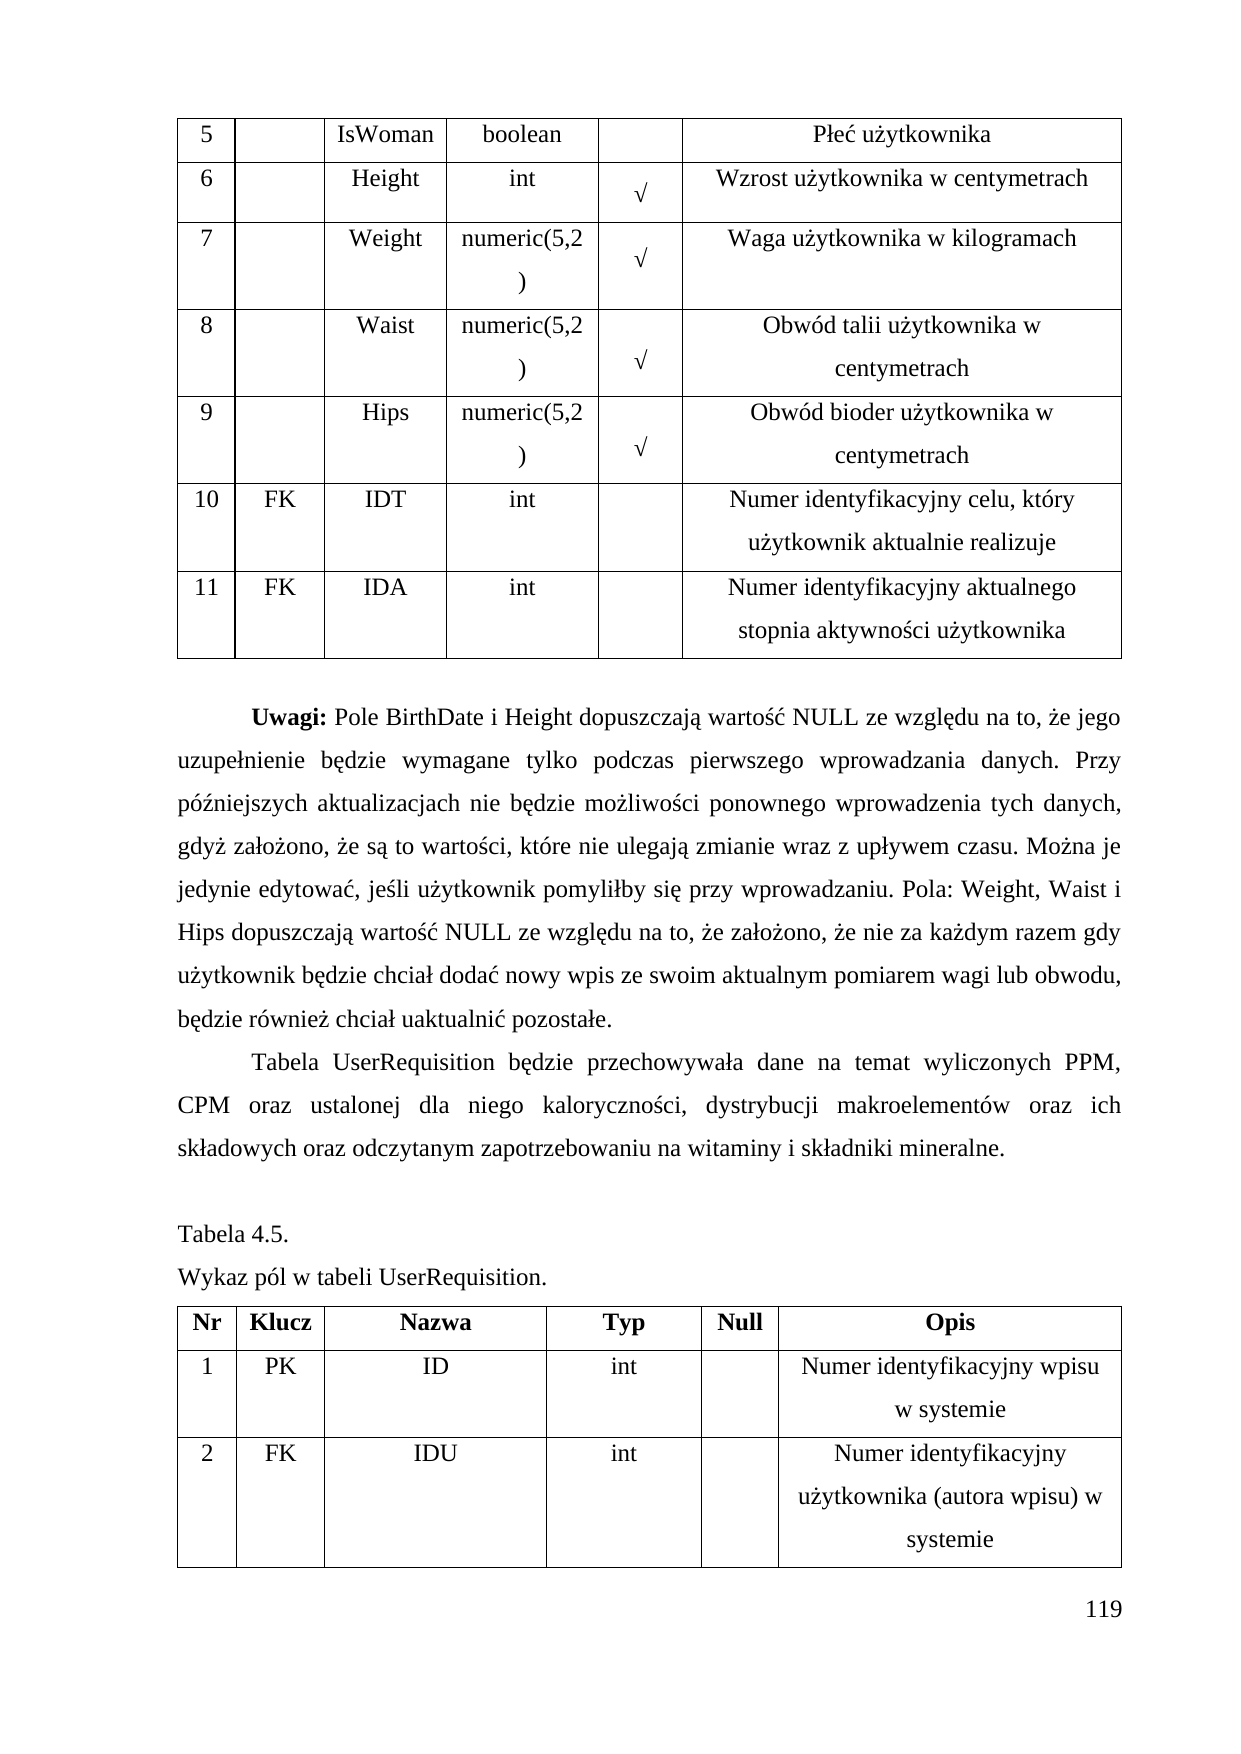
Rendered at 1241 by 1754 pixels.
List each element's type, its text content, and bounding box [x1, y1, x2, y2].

table_cell [236, 119, 324, 162]
table_cell int [447, 163, 598, 222]
table_cell numeric(5,2) [447, 397, 598, 483]
table_header Null [702, 1307, 778, 1350]
table_header Klucz [237, 1307, 324, 1350]
table_cell Obwód bioder użytkownika w centymetrach [683, 397, 1121, 483]
table_cell [599, 572, 682, 658]
table_cell Numer identyfikacyjny aktualnego stopnia aktywności użytkownika [683, 572, 1121, 658]
table_cell 9 [178, 397, 234, 483]
table_cell Weight [325, 223, 446, 309]
table_cell 10 [178, 484, 234, 571]
table_cell Waist [325, 310, 446, 396]
table_cell 7 [178, 223, 234, 309]
table_cell [599, 484, 682, 571]
table_cell [236, 163, 324, 222]
table_header Nazwa [325, 1307, 546, 1350]
table_cell 8 [178, 310, 234, 396]
table_cell Numer identyfikacyjny użytkownika (autora wpisu) w systemie [779, 1438, 1121, 1567]
table_cell 1 [178, 1351, 236, 1437]
table_cell [702, 1438, 778, 1567]
table_cell √ [599, 310, 682, 396]
table_cell [236, 310, 324, 396]
table_cell PK [237, 1351, 324, 1437]
table_header Opis [779, 1307, 1121, 1350]
table_cell [599, 119, 682, 162]
table_cell √ [599, 223, 682, 309]
table_cell Numer identyfikacyjny wpisu w systemie [779, 1351, 1121, 1437]
table_cell Hips [325, 397, 446, 483]
table_cell boolean [447, 119, 598, 162]
text Uwagi: Pole BirthDate i Height dopuszczają wartość NULL ze względu na to, że jego uzupełnienie będzie wymagane tylko podczas pierwszego wprowadzania danych. Przy późniejszych aktualizacjach nie będzie możliwości ponownego wprowadzenia tych danych, gdyż założono, że są to wartości, które nie ulegają zmianie wraz z upływem czasu. Można je jedynie edytować, jeśli użytkownik pomyliłby się przy wprowadzaniu. Pola: Weight, Waist i Hips dopuszczają wartość NULL ze względu na to, że założono, że nie za każdym razem gdy użytkownik będzie chciał dodać nowy wpis ze swoim aktualnym pomiarem wagi lub obwodu, będzie również chciał uaktualnić pozostałe. [177, 702, 1122, 1032]
table_cell [702, 1351, 778, 1437]
table_cell Obwód talii użytkownika w centymetrach [683, 310, 1121, 396]
table_header Typ [547, 1307, 701, 1350]
table_cell int [547, 1438, 701, 1567]
table_cell int [447, 484, 598, 571]
text Tabela 4.5. [177, 1219, 1122, 1248]
table_cell IDT [325, 484, 446, 571]
text Wykaz pól w tabeli UserRequisition. [177, 1262, 1122, 1291]
table_cell IDA [325, 572, 446, 658]
table_cell numeric(5,2) [447, 223, 598, 309]
table_cell IsWoman [325, 119, 446, 162]
table_cell FK [237, 1438, 324, 1567]
table_cell 5 [178, 119, 234, 162]
table_cell FK [236, 484, 324, 571]
table_cell FK [236, 572, 324, 658]
table_cell Waga użytkownika w kilogramach [683, 223, 1121, 309]
table_header Nr [178, 1307, 236, 1350]
table_cell 11 [178, 572, 234, 658]
table_cell int [547, 1351, 701, 1437]
table_cell 2 [178, 1438, 236, 1567]
table_cell int [447, 572, 598, 658]
table_cell [236, 223, 324, 309]
table_cell Height [325, 163, 446, 222]
table_cell [236, 397, 324, 483]
table_cell IDU [325, 1438, 546, 1567]
table_cell √ [599, 397, 682, 483]
table_cell Wzrost użytkownika w centymetrach [683, 163, 1121, 222]
table_cell √ [599, 163, 682, 222]
table_cell numeric(5,2) [447, 310, 598, 396]
text Tabela UserRequisition będzie przechowywała dane na temat wyliczonych PPM, CPM oraz ustalonej dla niego kaloryczności, dystrybucji makroelementów oraz ich składowych oraz odczytanym zapotrzebowaniu na witaminy i składniki mineralne. [177, 1047, 1122, 1162]
table_cell Numer identyfikacyjny celu, który użytkownik aktualnie realizuje [683, 484, 1121, 571]
table_cell Płeć użytkownika [683, 119, 1121, 162]
table_cell ID [325, 1351, 546, 1437]
table_cell 6 [178, 163, 234, 222]
